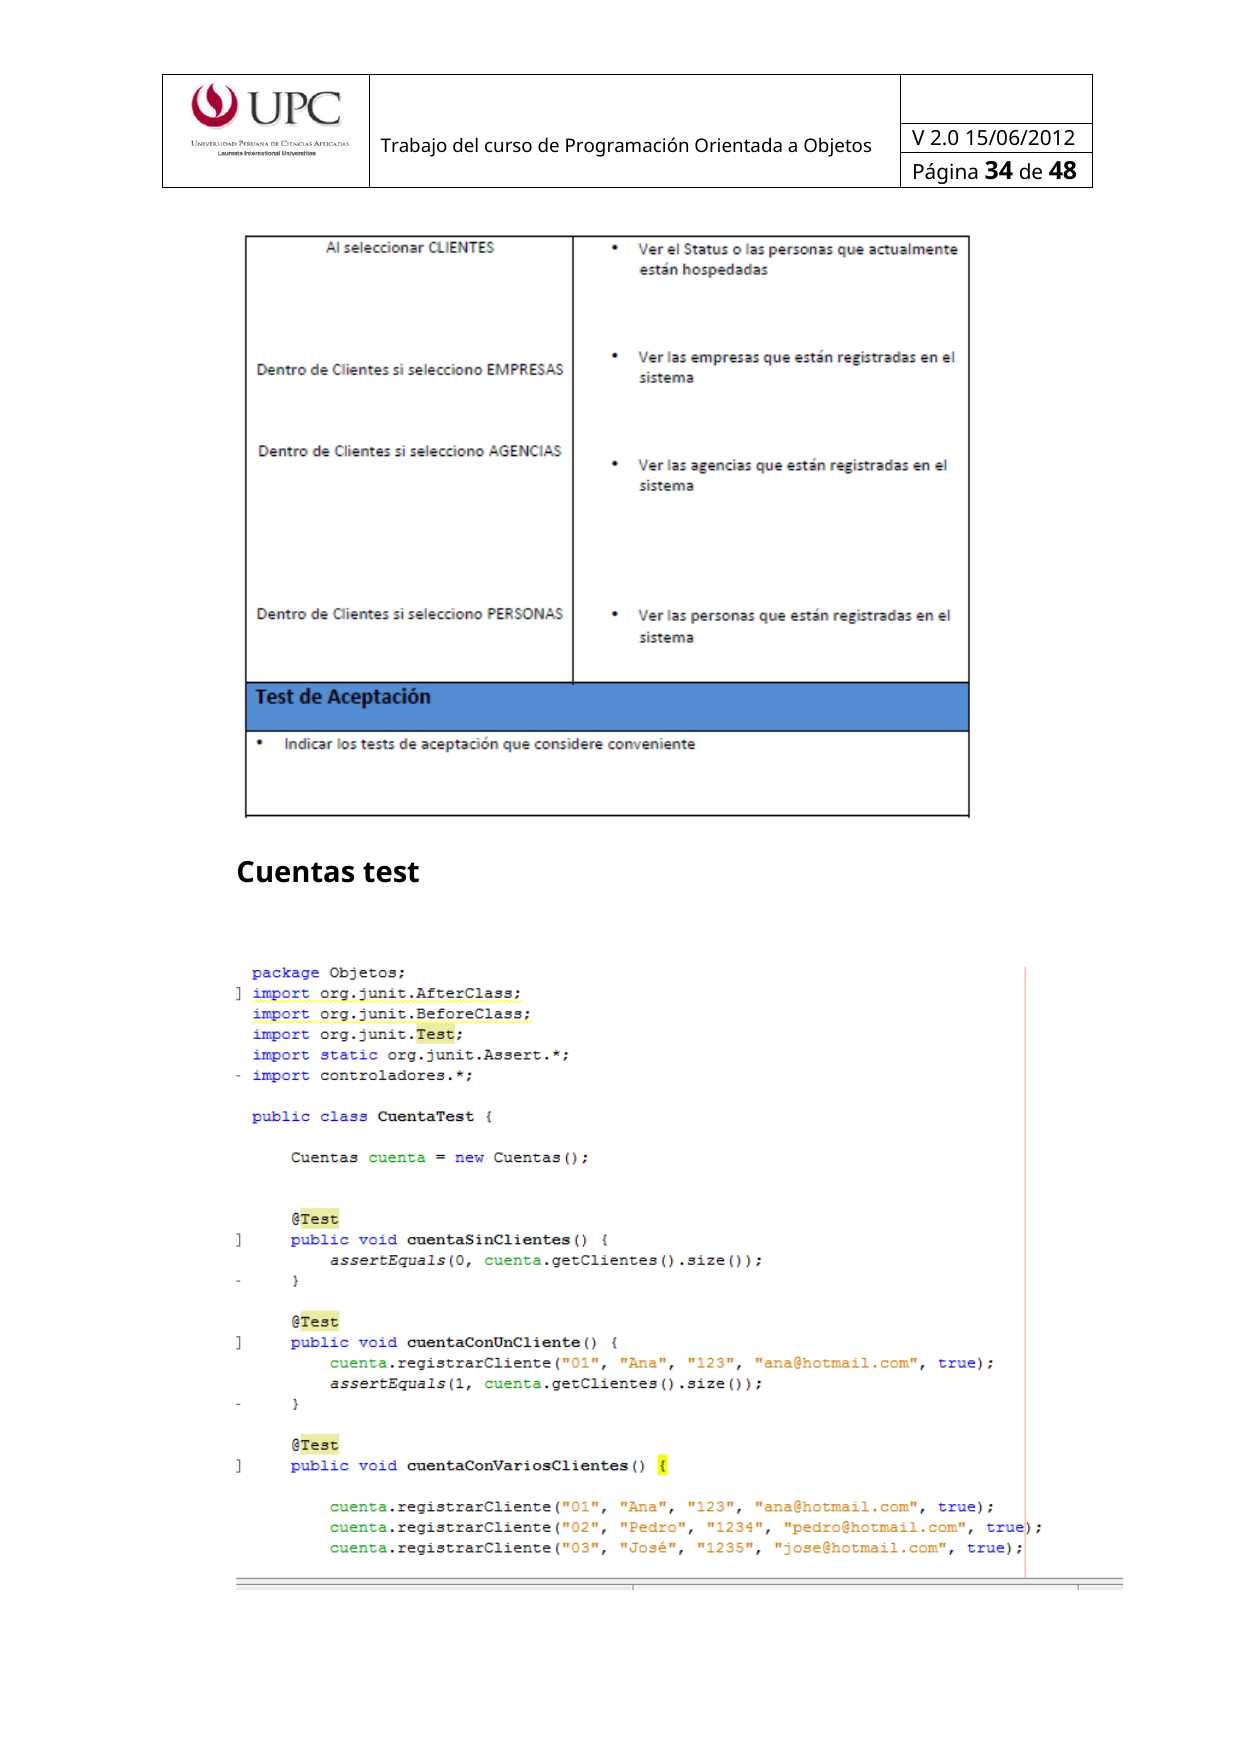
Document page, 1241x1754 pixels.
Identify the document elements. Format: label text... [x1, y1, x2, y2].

picture [236, 967, 1123, 1590]
picture [181, 75, 357, 162]
text Cuentas test [236, 851, 1063, 891]
